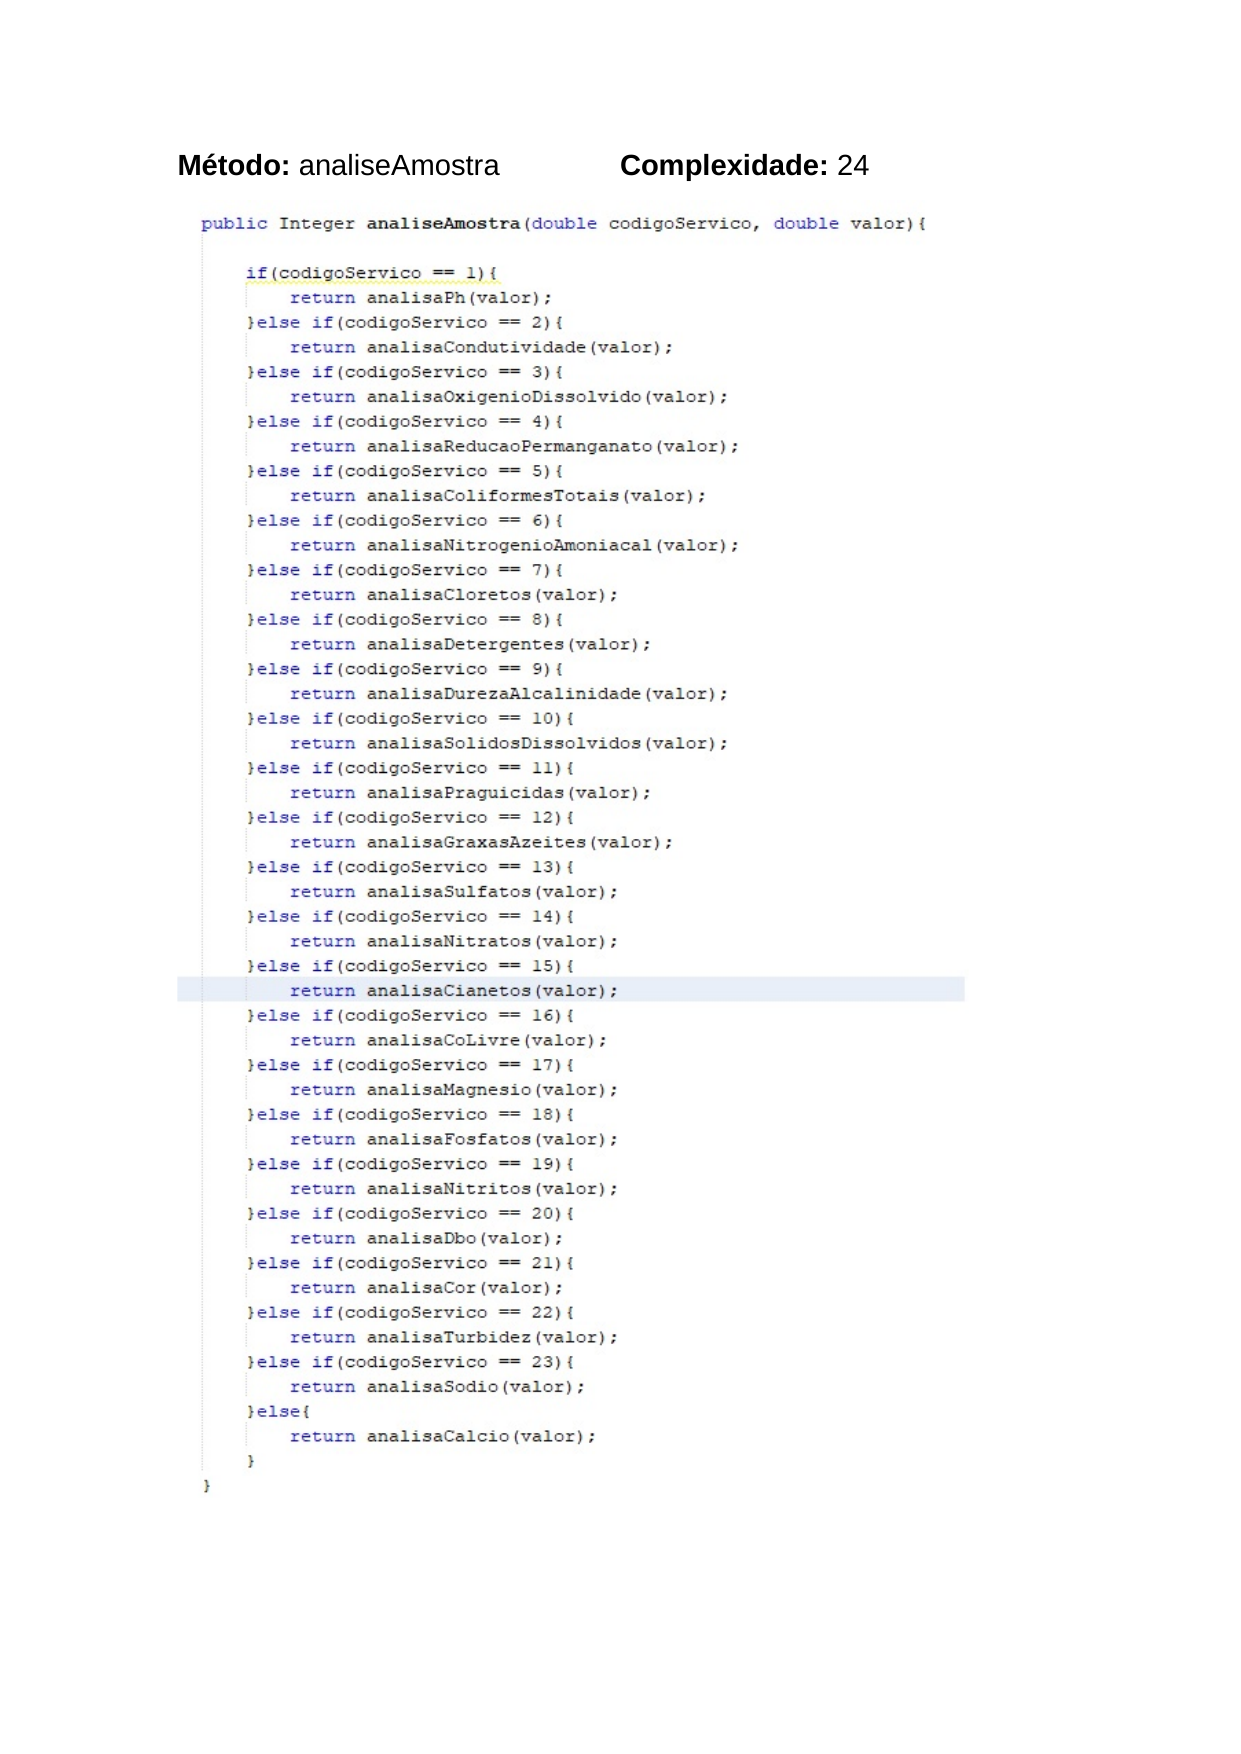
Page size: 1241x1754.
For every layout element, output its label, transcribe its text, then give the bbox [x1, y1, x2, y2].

picture [177, 200, 969, 1509]
text Método: analiseAmostra Complexidade: 24 [177, 148, 1063, 181]
